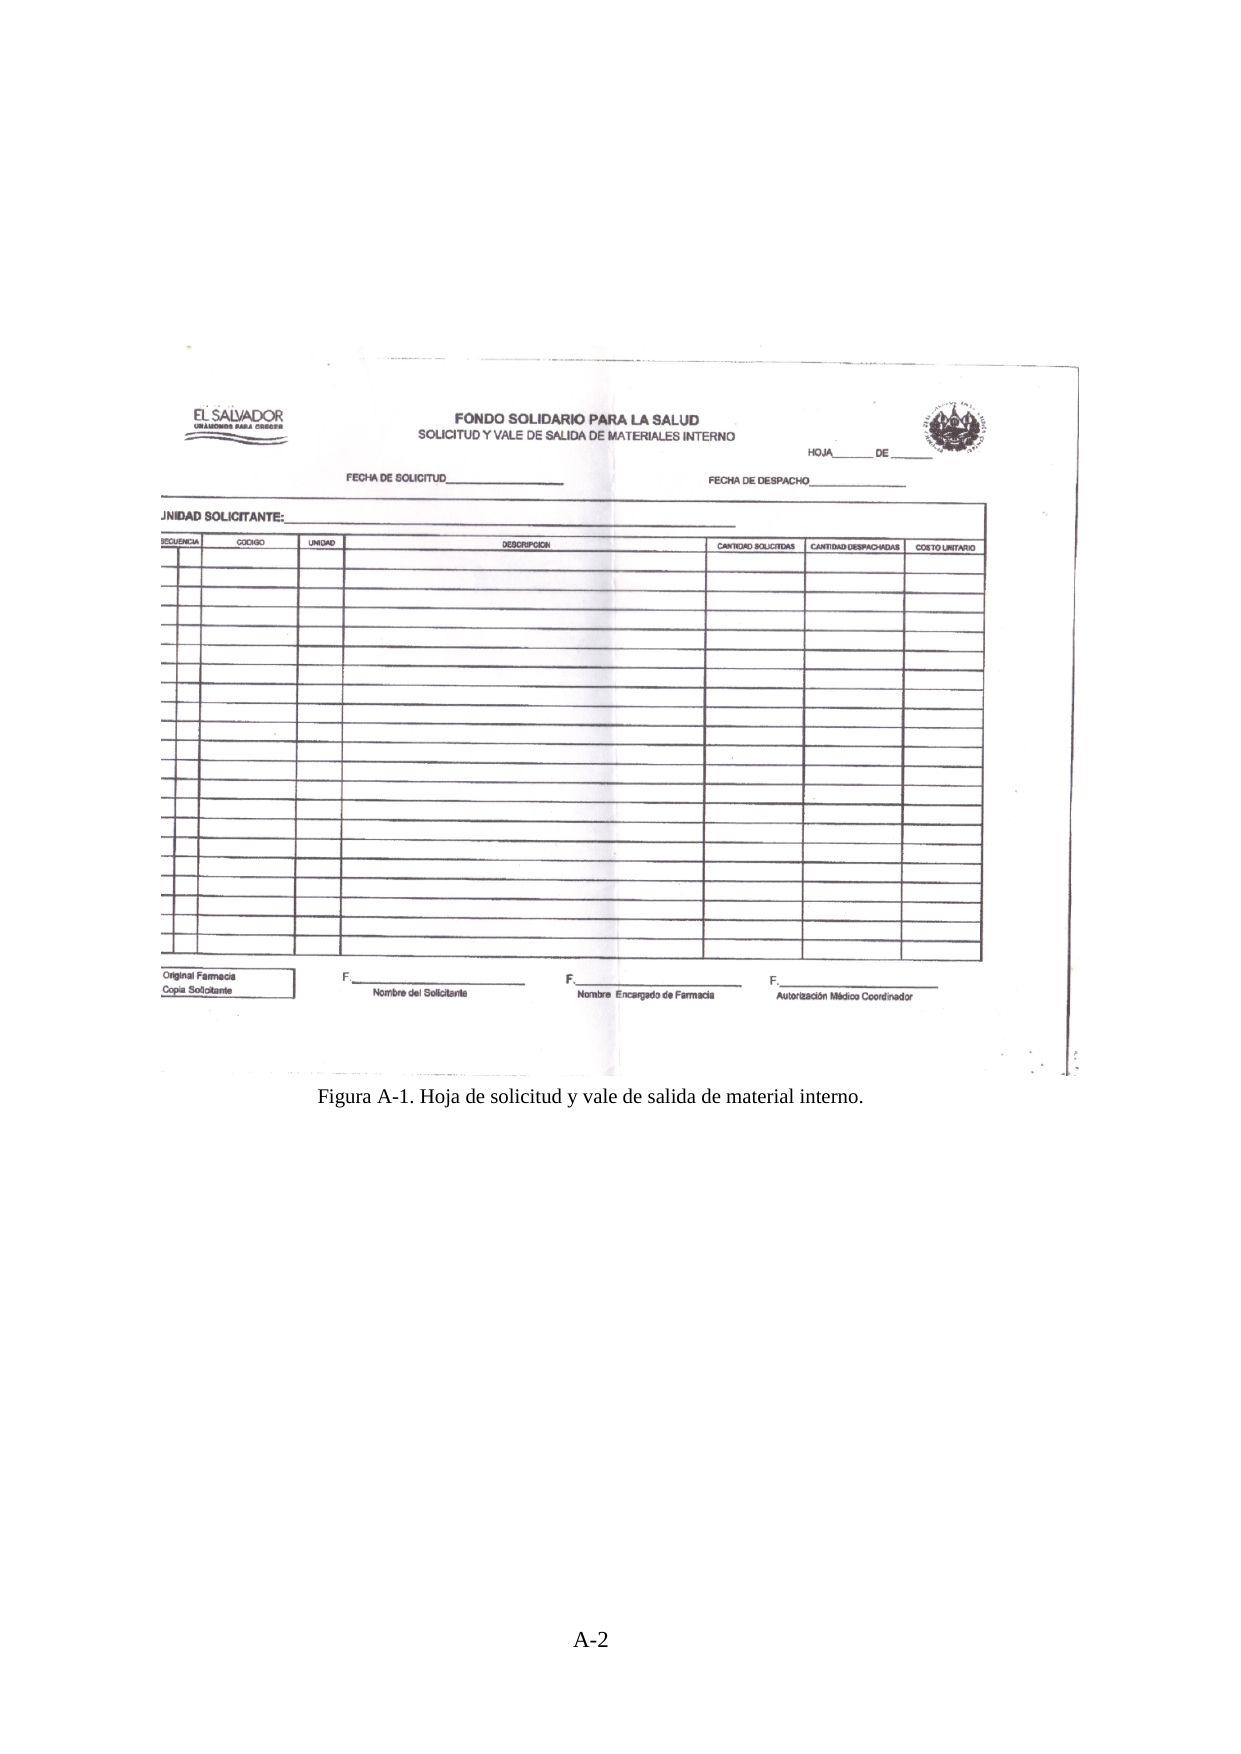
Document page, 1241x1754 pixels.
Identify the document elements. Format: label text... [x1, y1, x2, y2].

picture [162, 346, 1078, 1076]
